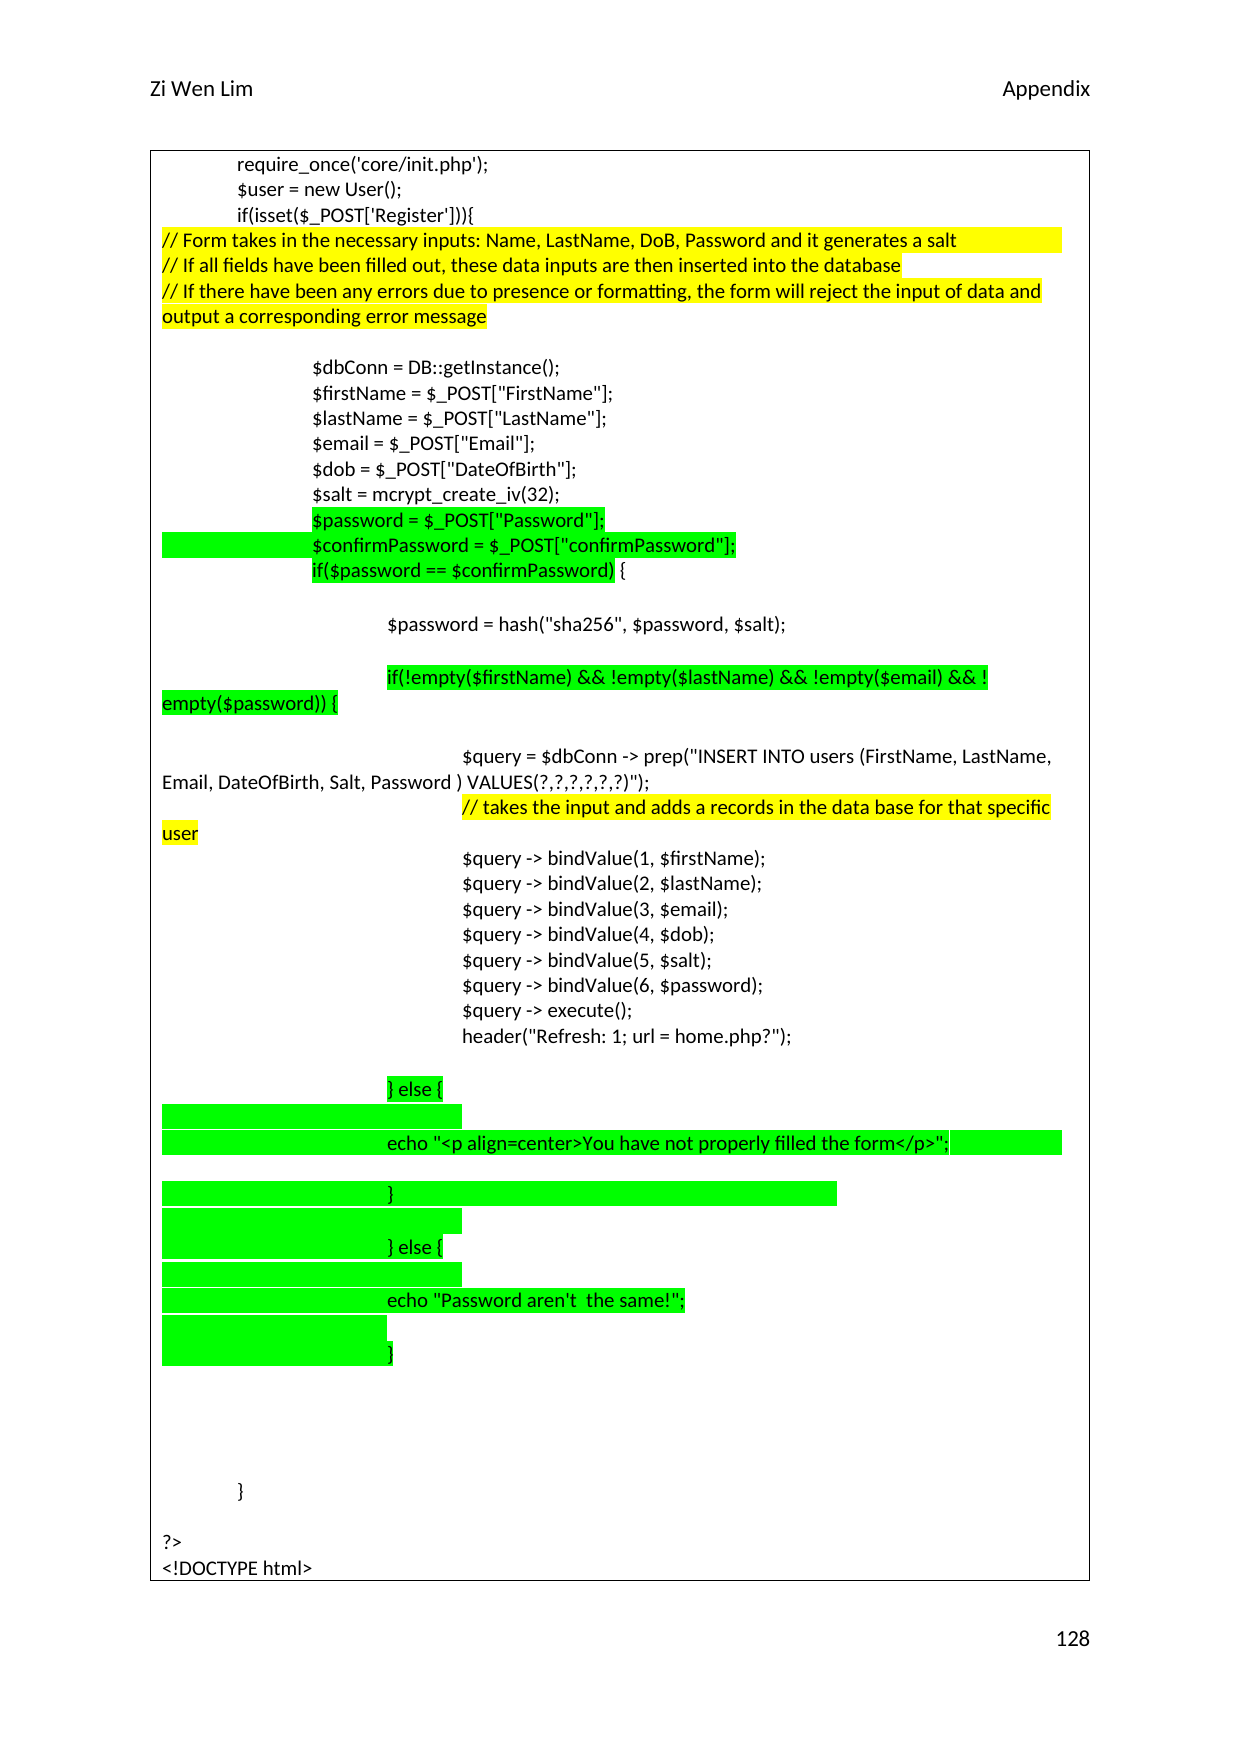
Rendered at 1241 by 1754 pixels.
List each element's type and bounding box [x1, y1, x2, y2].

table_cell [151, 151, 1089, 1580]
